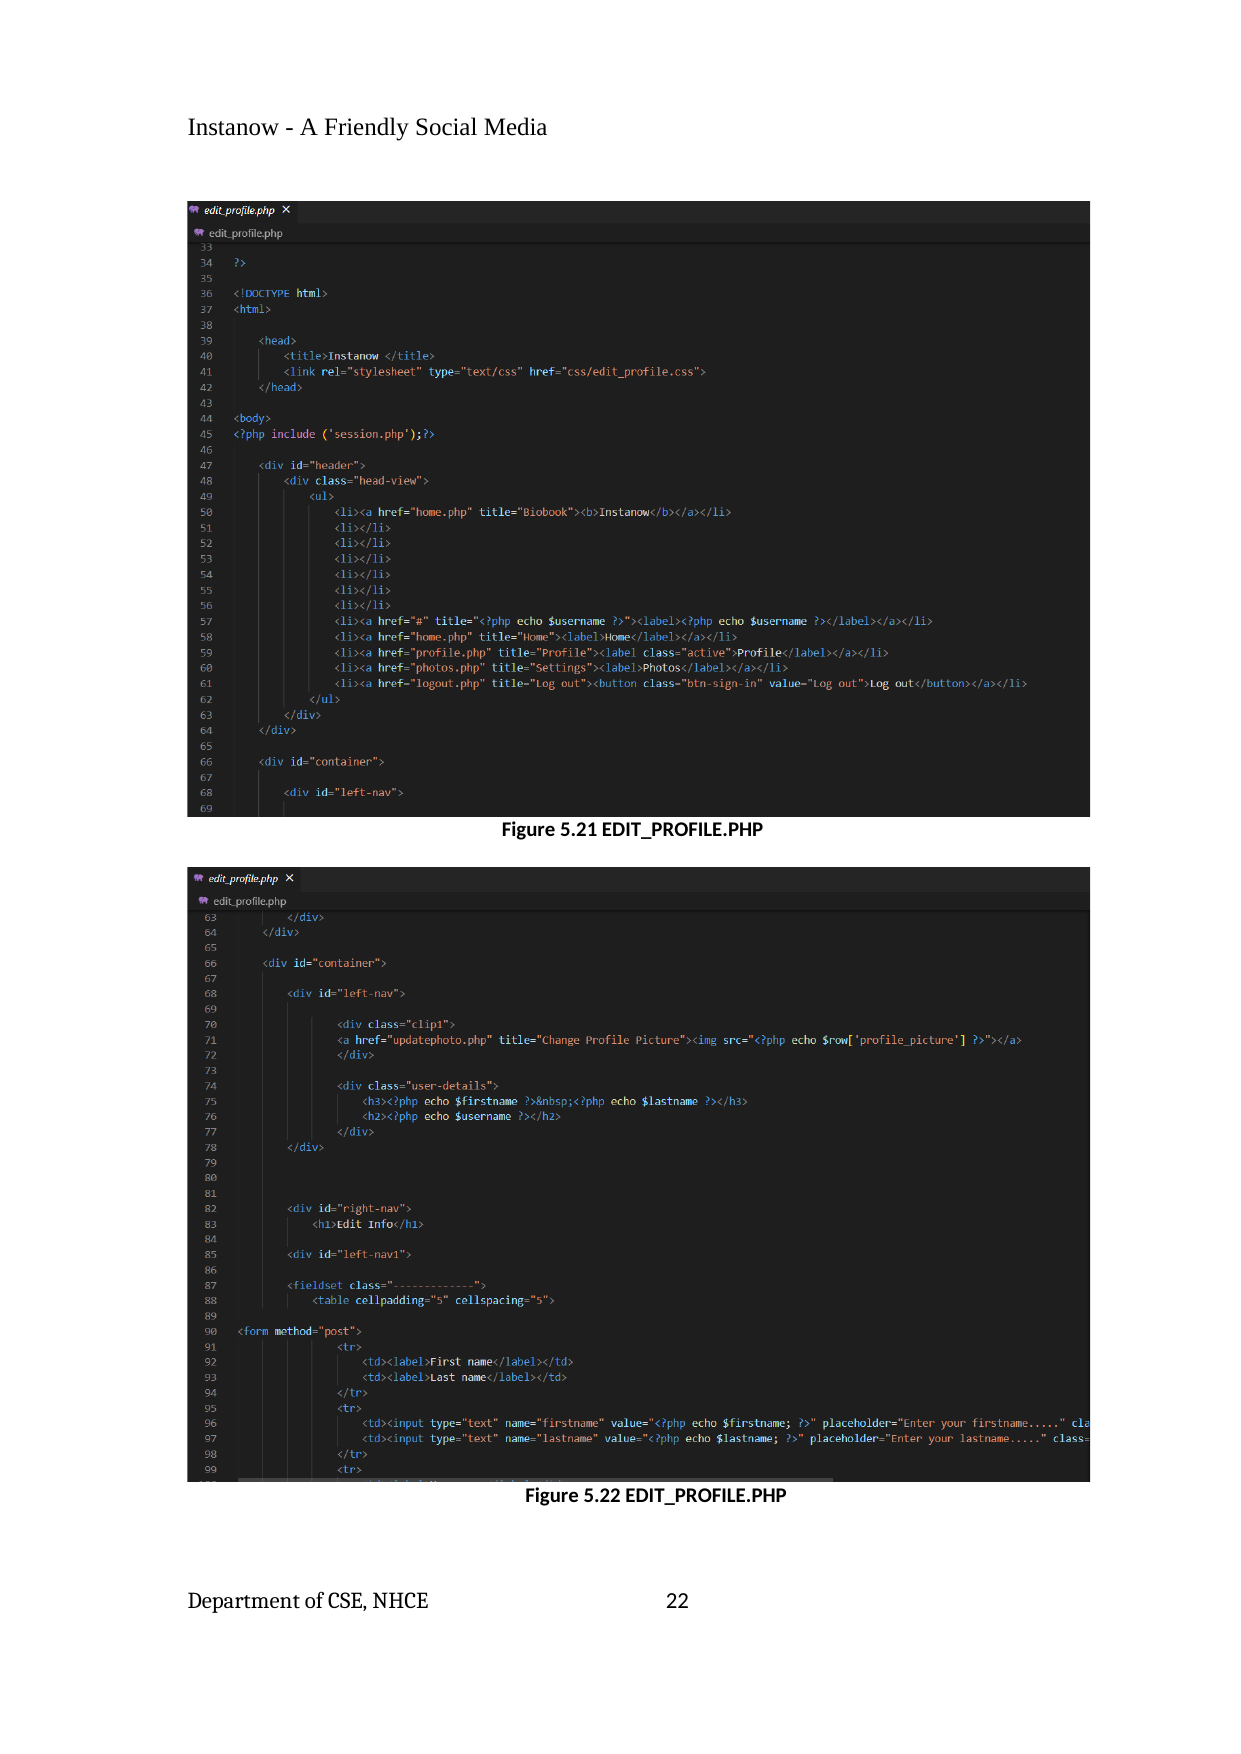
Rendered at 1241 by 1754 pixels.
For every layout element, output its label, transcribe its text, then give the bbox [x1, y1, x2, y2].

picture [187, 867, 1091, 1482]
picture [187, 201, 1091, 817]
text Figure 5.21 EDIT_PROFILE.PHP [187, 817, 1090, 842]
text Figure 5.22 EDIT_PROFILE.PHP [187, 1482, 1090, 1507]
